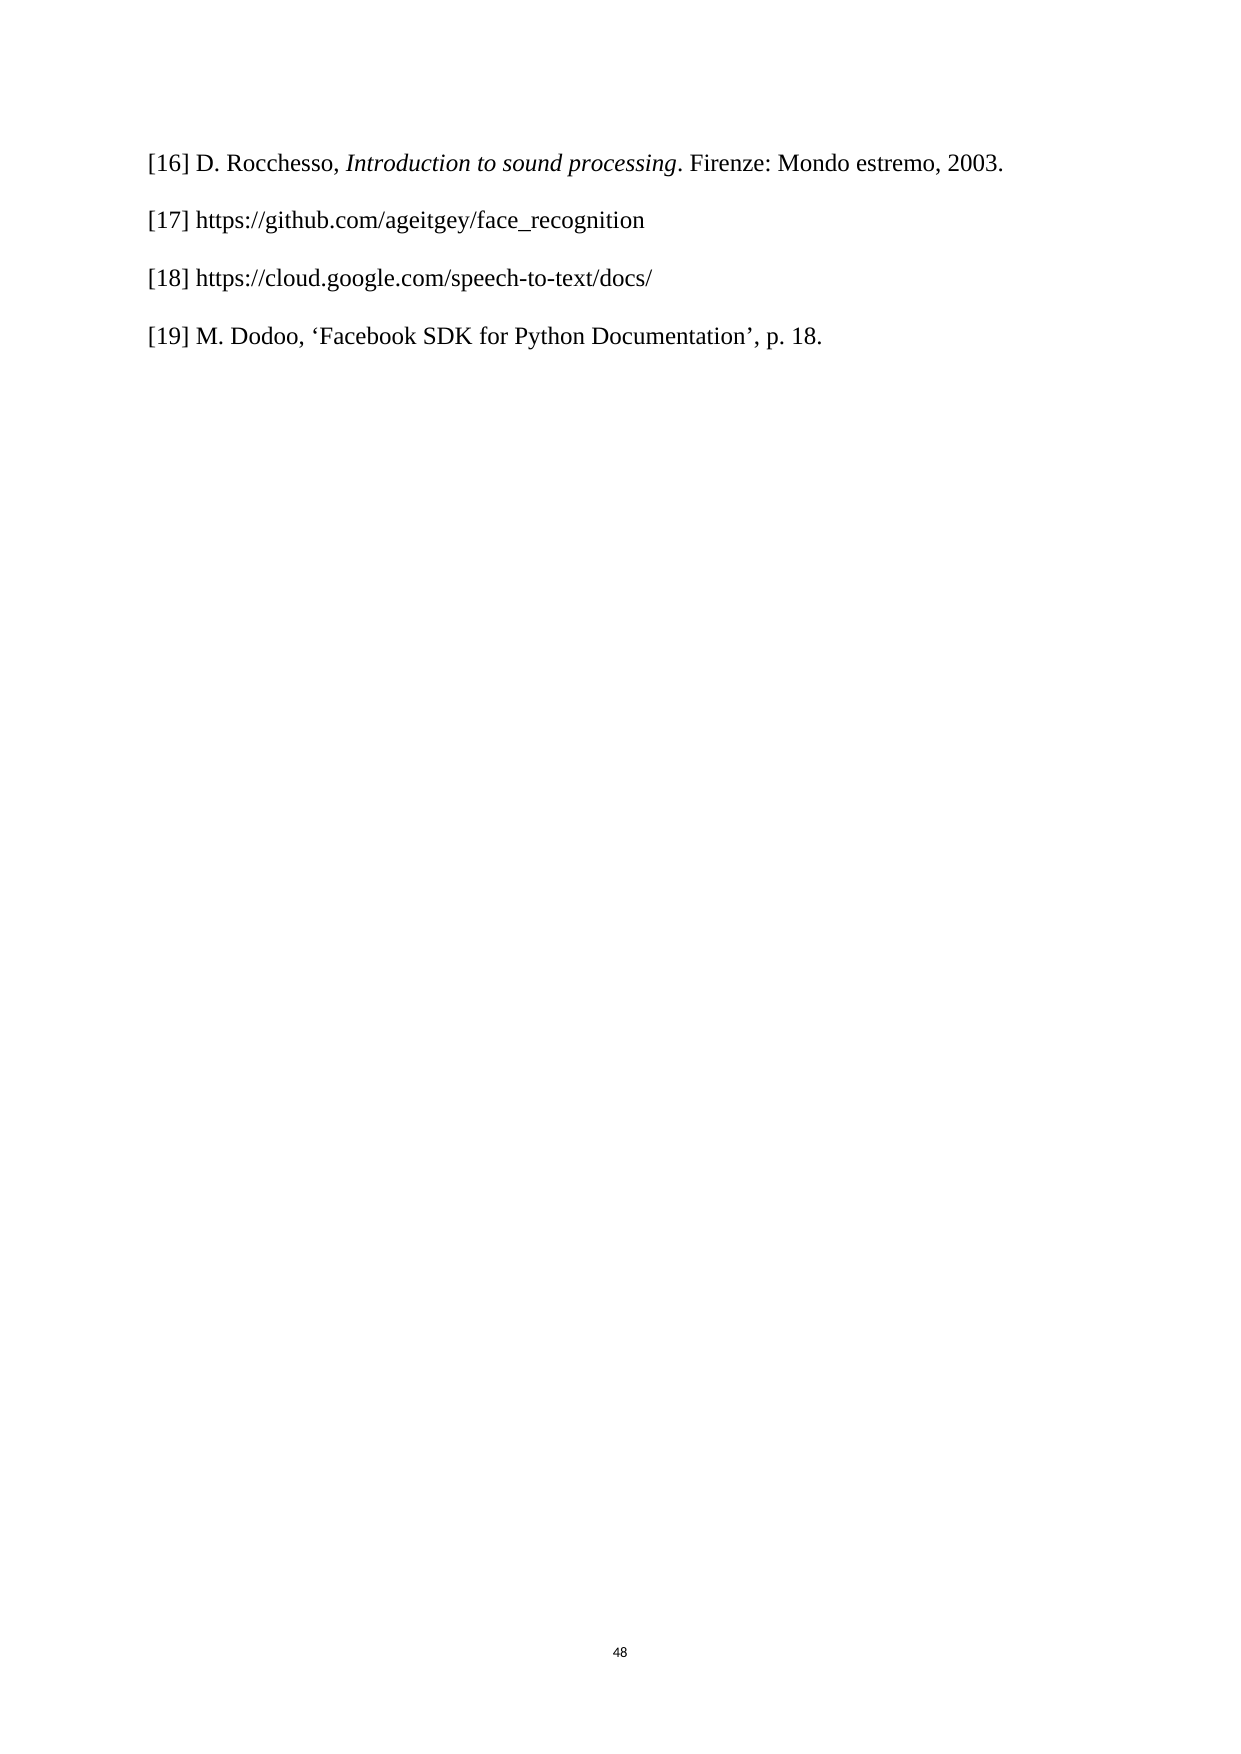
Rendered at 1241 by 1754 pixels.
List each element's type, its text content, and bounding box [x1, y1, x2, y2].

text [16] D. Rocchesso, Introduction to sound processing. Firenze: Mondo estremo, 2003. [148, 148, 1092, 176]
text [19] M. Dodoo, ‘Facebook SDK for Python Documentation’, p. 18. [148, 321, 1092, 350]
text [17] https://github.com/ageitgey/face_recognition [148, 206, 1092, 234]
text [18] https://cloud.google.com/speech-to-text/docs/ [148, 263, 1092, 292]
